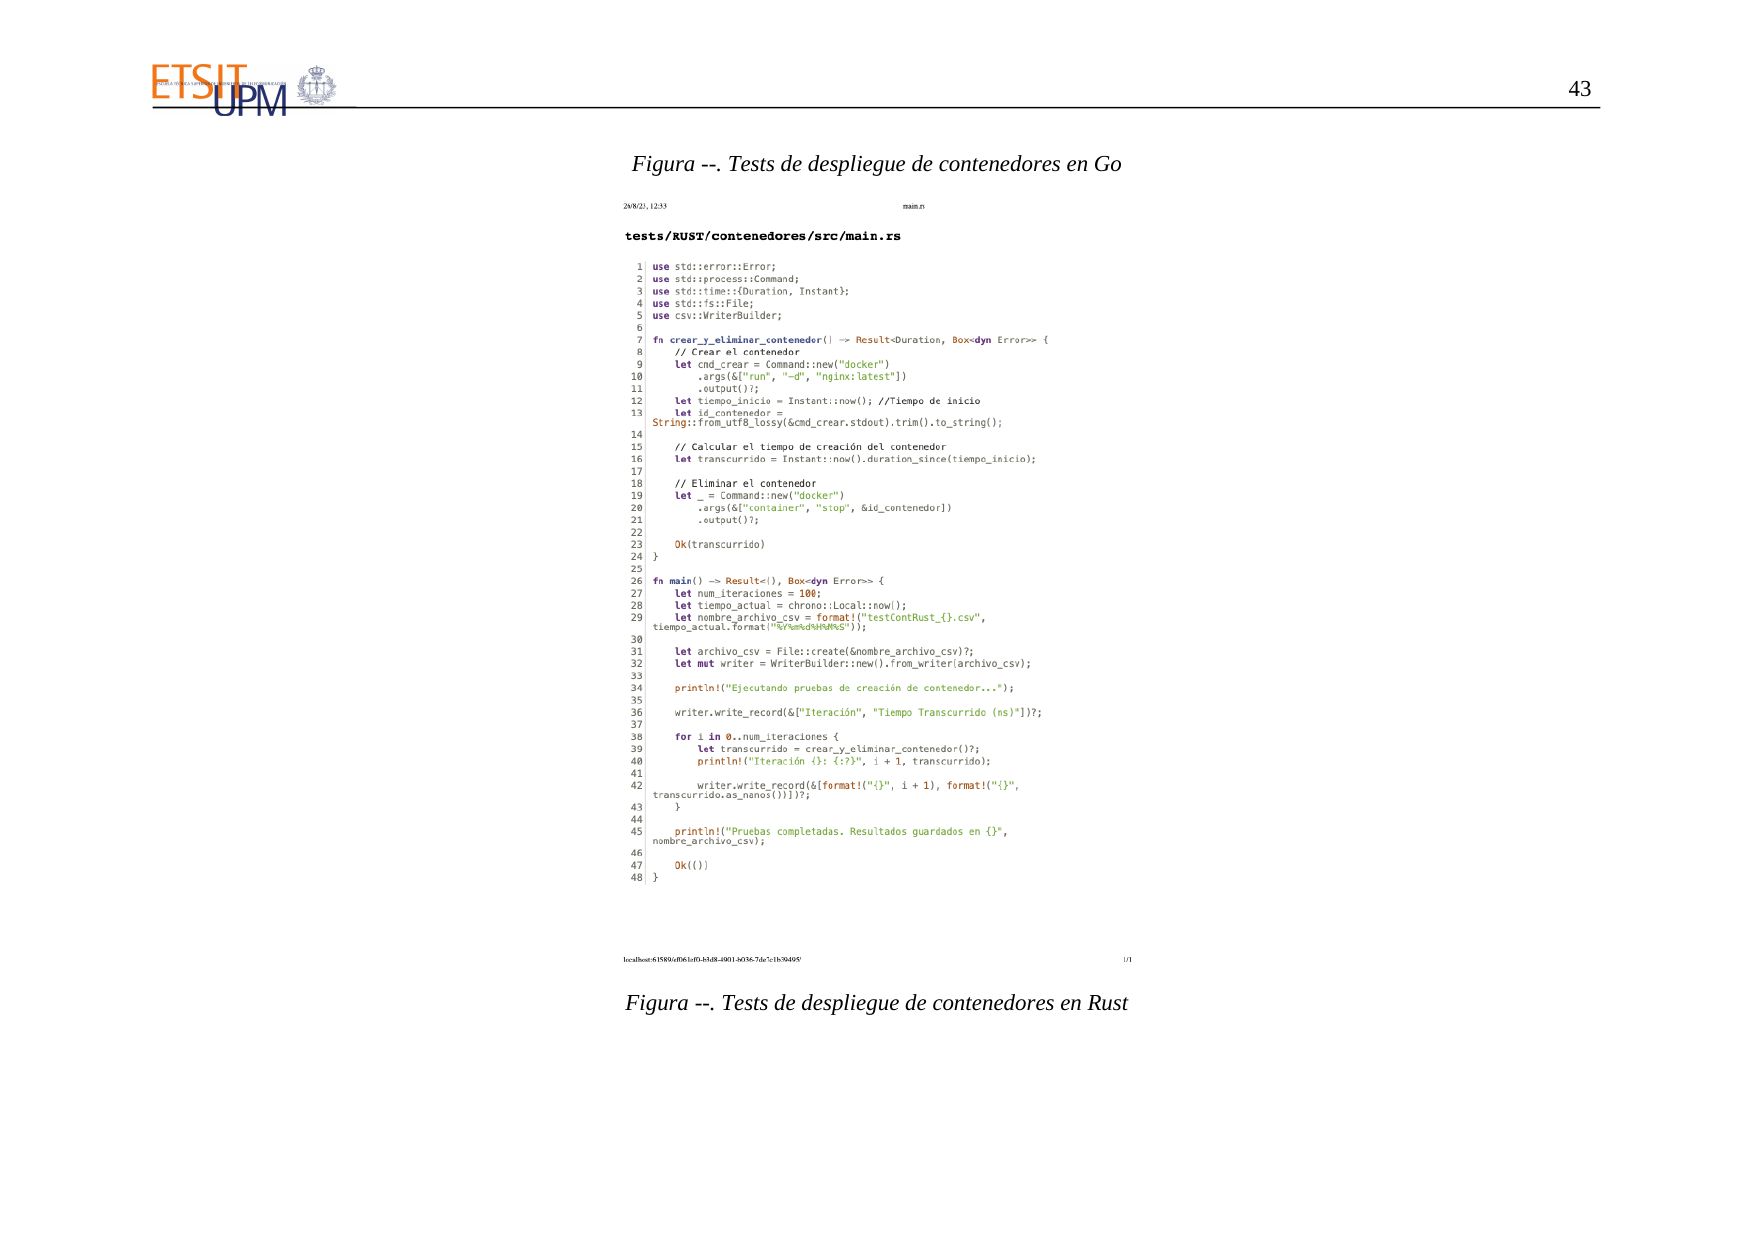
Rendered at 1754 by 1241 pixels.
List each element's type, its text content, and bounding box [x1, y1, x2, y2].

text Figura --. Tests de despliegue de contenedores en Rust [150, 989, 1604, 1015]
picture [151, 63, 338, 117]
picture [598, 188, 1156, 977]
text Figura --. Tests de despliegue de contenedores en Go [150, 150, 1604, 176]
